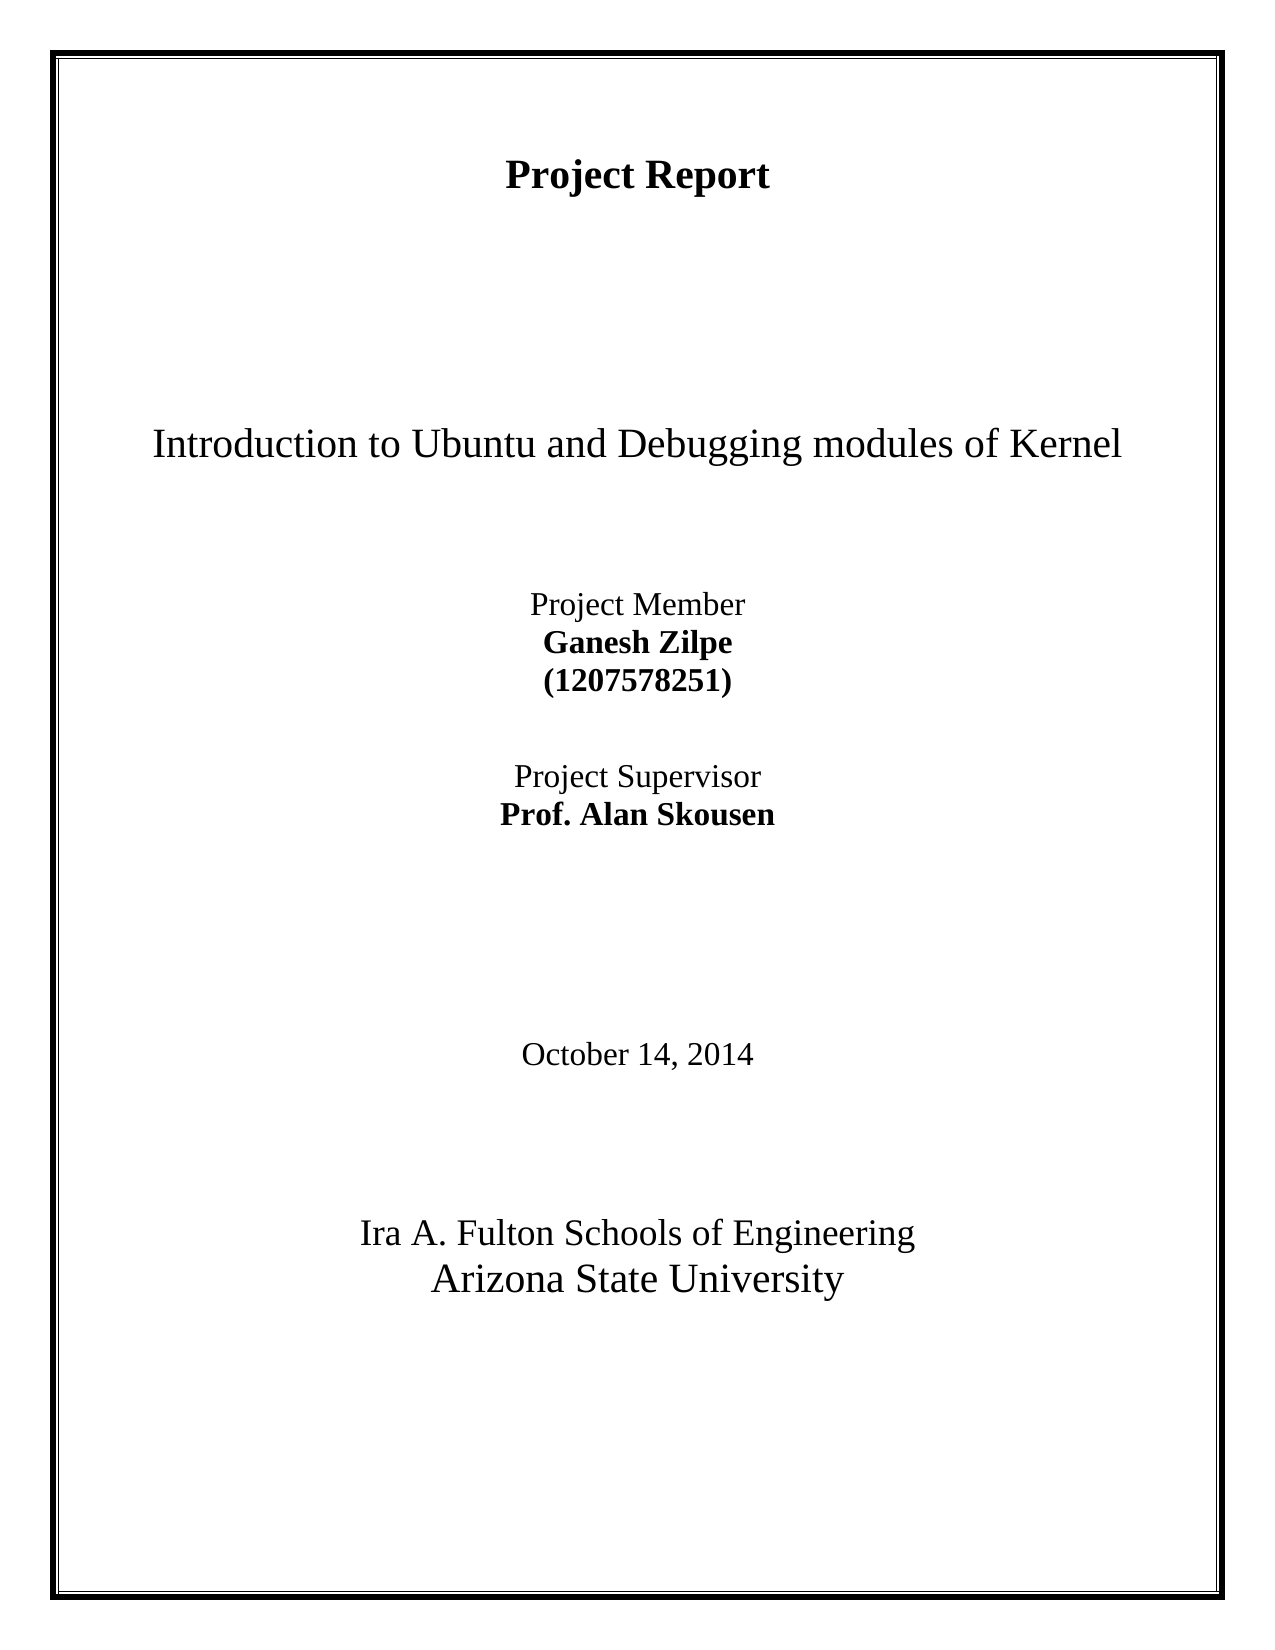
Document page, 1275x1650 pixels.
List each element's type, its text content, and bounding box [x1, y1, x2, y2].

text (1207578251) [150, 660, 1125, 699]
text October 14, 2014 [150, 1034, 1125, 1072]
text Project Supervisor [150, 756, 1125, 794]
text Project Report [150, 150, 1125, 198]
text Ganesh Zilpe [150, 622, 1125, 660]
text Introduction to Ubuntu and Debugging modules of Kernel [150, 418, 1125, 466]
text Ira A. Fulton Schools of Engineering [150, 1211, 1125, 1254]
text Prof. Alan Skousen [150, 794, 1125, 833]
text Arizona State University [150, 1254, 1125, 1302]
text Project Member [150, 584, 1125, 622]
